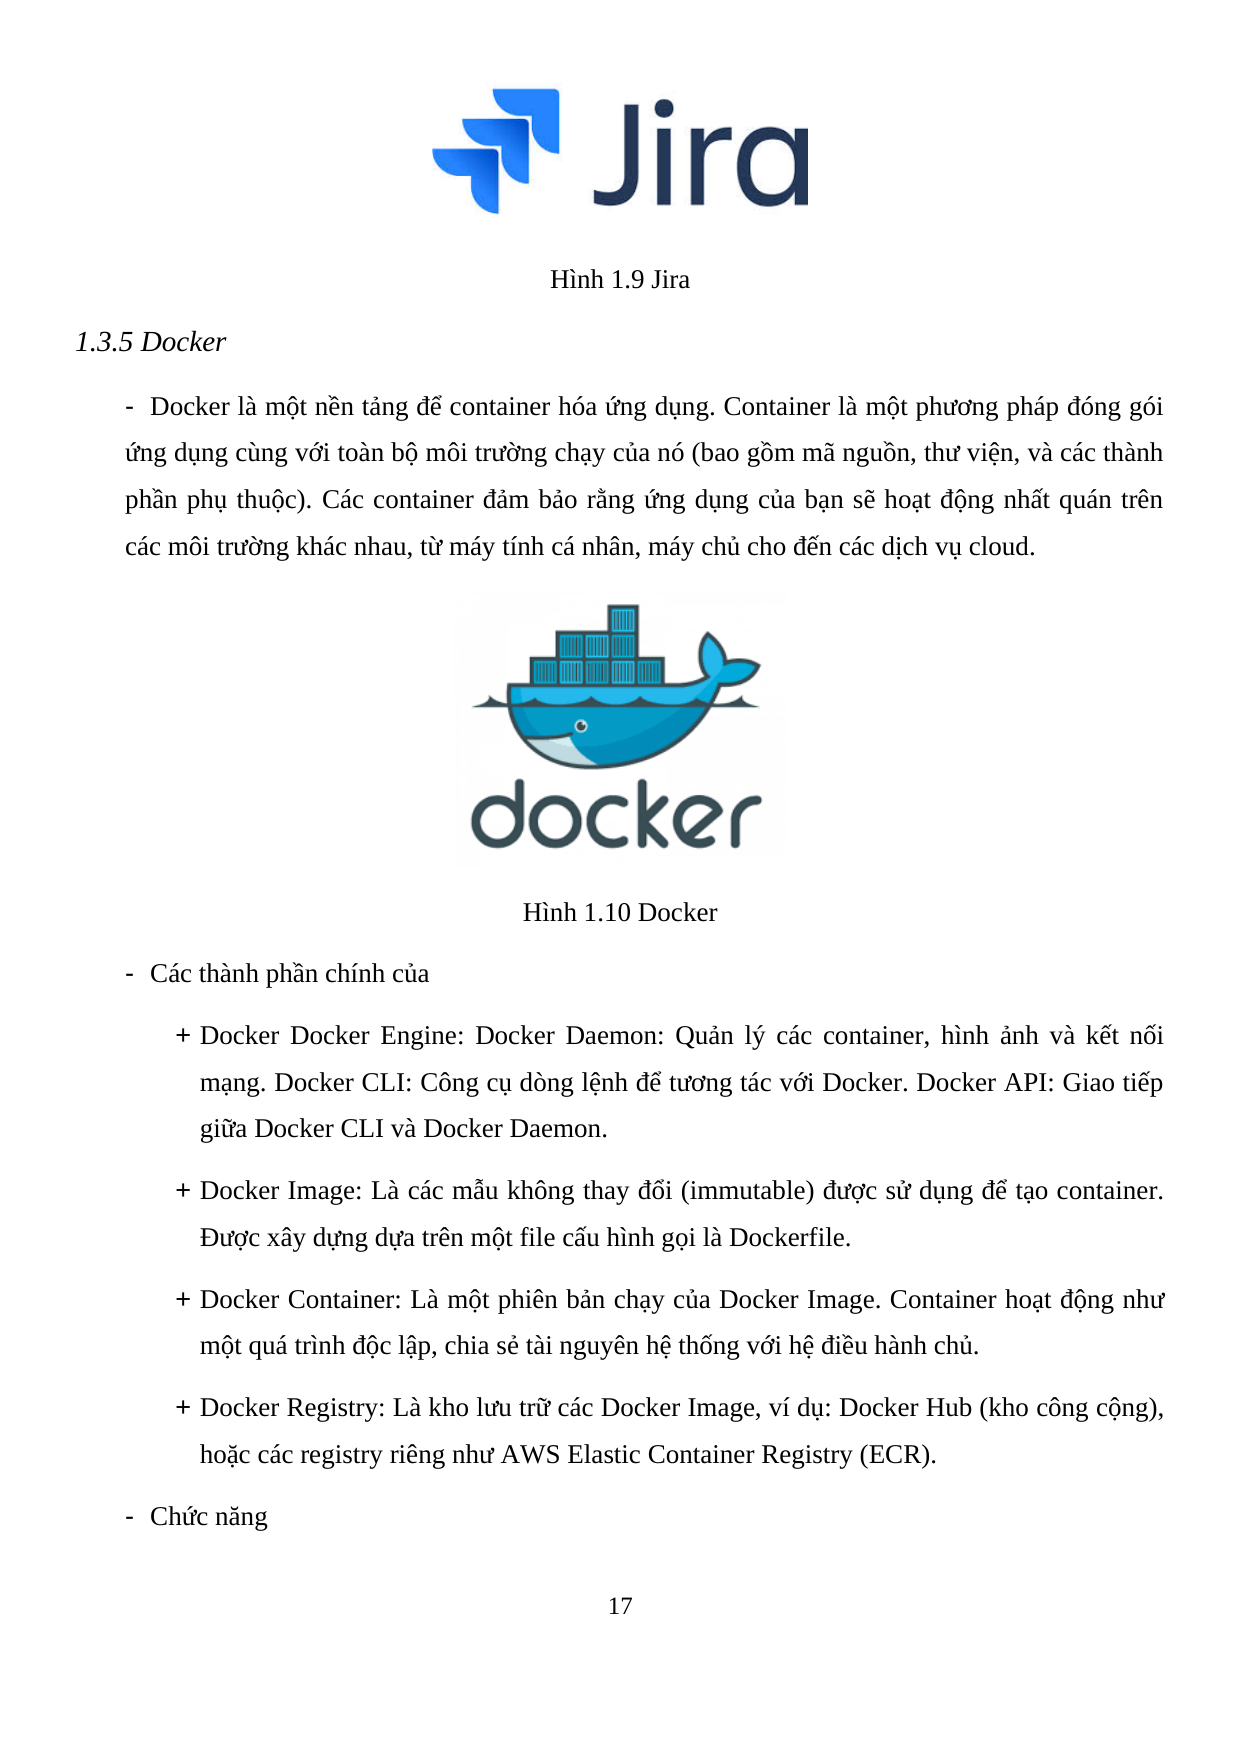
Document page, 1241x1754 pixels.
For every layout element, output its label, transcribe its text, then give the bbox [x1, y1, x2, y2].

picture [453, 591, 787, 867]
list Docker Registry: Là kho lưu trữ các Docker Image, ví dụ: Docker Hub (kho công cộng), hoặc các registry riêng như AWS Elastic Container Registry (ECR). [175, 1391, 1165, 1469]
text Hình 1.10 Docker [75, 896, 1165, 927]
list Docker Docker Engine: Docker Daemon: Quản lý các container, hình ảnh và kết nối mạng. Docker CLI: Công cụ dòng lệnh để tương tác với Docker. Docker API: Giao tiếp giữa Docker CLI và Docker Daemon. [175, 1019, 1165, 1144]
subtitle 1.3.5 Docker [75, 324, 1165, 358]
list Các thành phần chính của [125, 957, 1165, 988]
list Docker là một nền tảng để container hóa ứng dụng. Container là một phương pháp đóng gói ứng dụng cùng với toàn bộ môi trường chạy của nó (bao gồm mã nguồn, thư viện, và các thành phần phụ thuộc). Các container đảm bảo rằng ứng dụng của bạn sẽ hoạt động nhất quán trên các môi trường khác nhau, từ máy tính cá nhân, máy chủ cho đến các dịch vụ cloud. [125, 390, 1165, 561]
list Docker Image: Là các mẫu không thay đổi (immutable) được sử dụng để tạo container. Được xây dựng dựa trên một file cấu hình gọi là Dockerfile. [175, 1174, 1165, 1252]
list Docker Container: Là một phiên bản chạy của Docker Image. Container hoạt động như một quá trình độc lập, chia sẻ tài nguyên hệ thống với hệ điều hành chủ. [175, 1283, 1165, 1361]
text Hình 1.9 Jira [75, 263, 1165, 294]
list Chức năng [125, 1499, 1165, 1531]
picture [432, 75, 808, 234]
